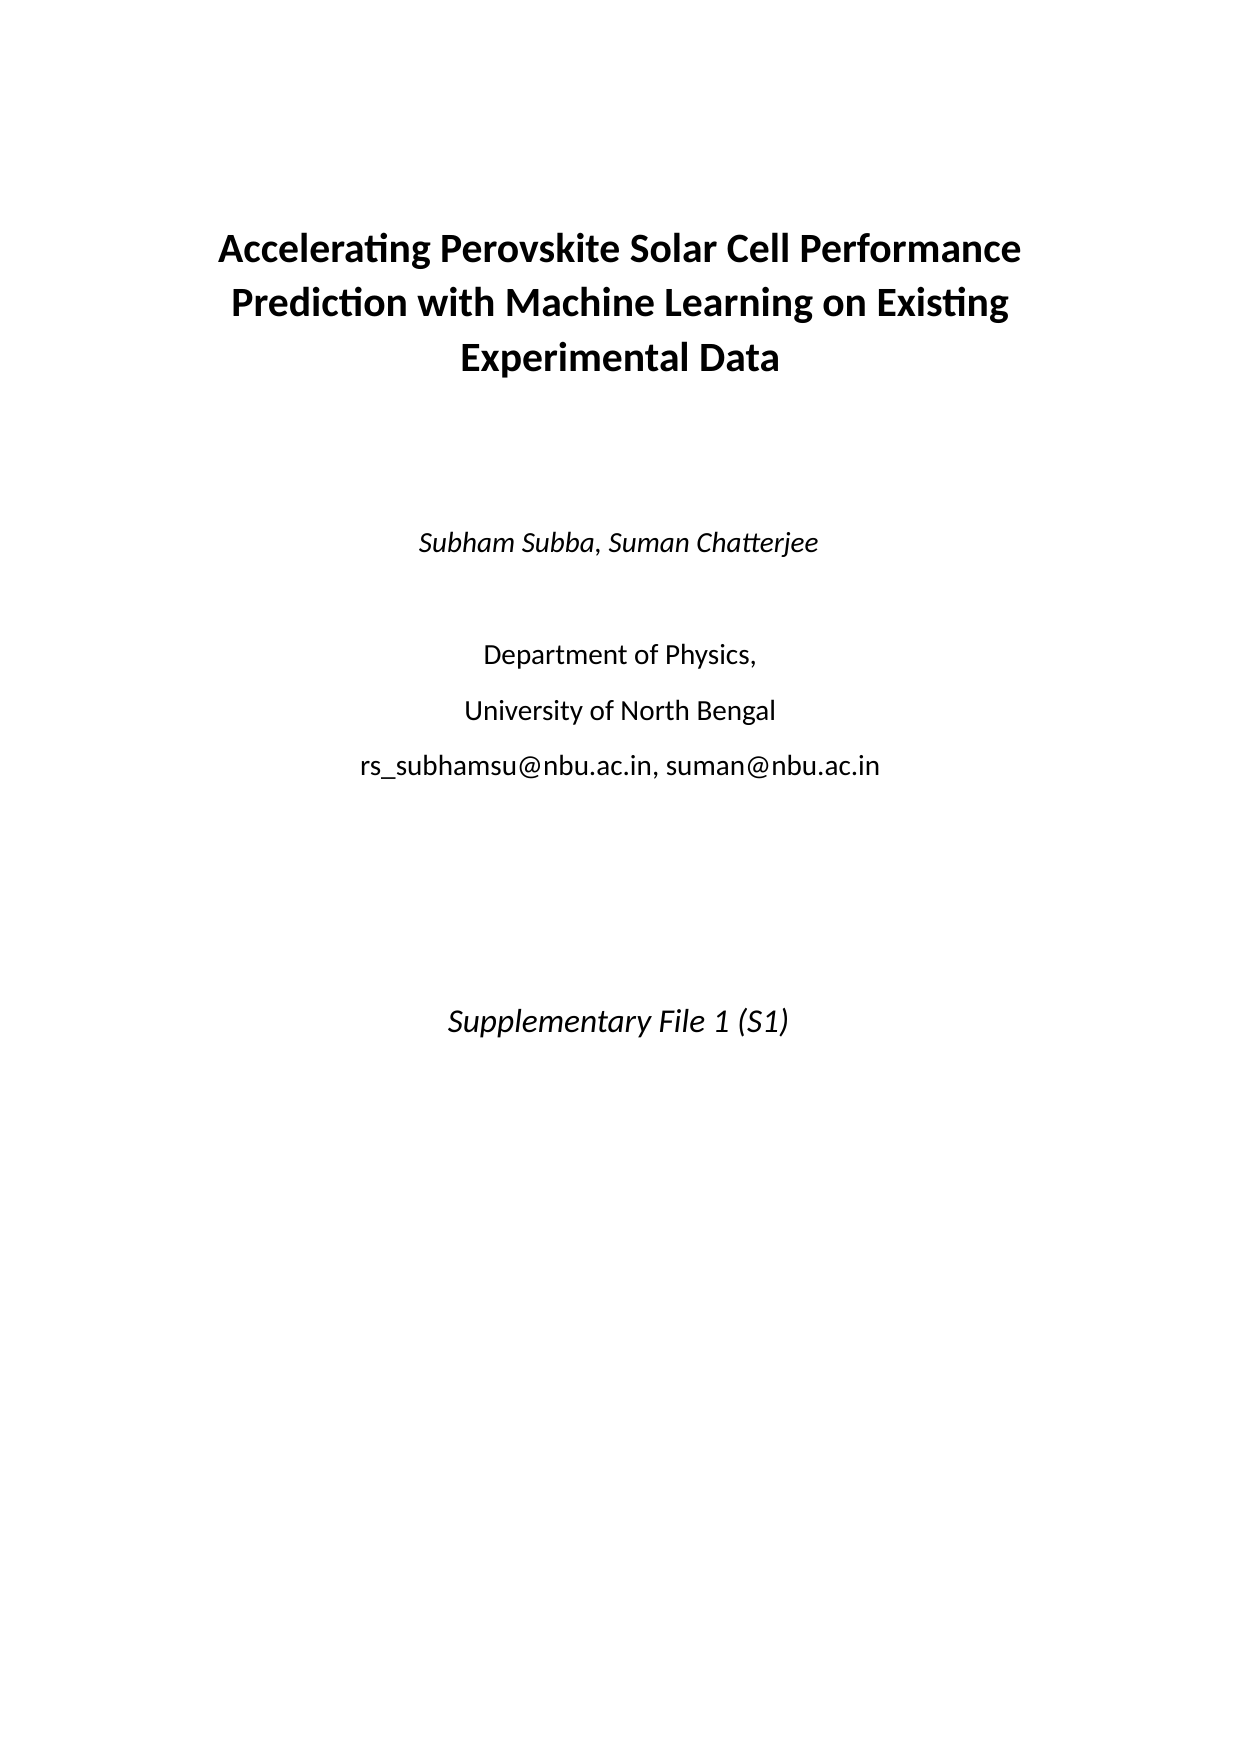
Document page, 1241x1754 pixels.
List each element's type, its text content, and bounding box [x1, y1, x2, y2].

text University of North Bengal [150, 692, 1090, 727]
text Department of Physics, [150, 636, 1090, 672]
text rs_subhamsu@nbu.ac.in, suman@nbu.ac.in [150, 747, 1090, 782]
text Accelerating Perovskite Solar Cell Performance Prediction with Machine Learning on Existing Experimental Data [150, 222, 1090, 382]
text Supplementary File 1 (S1) [150, 1000, 1090, 1041]
text Subham Subba, Suman Chatterjee [150, 524, 1090, 560]
